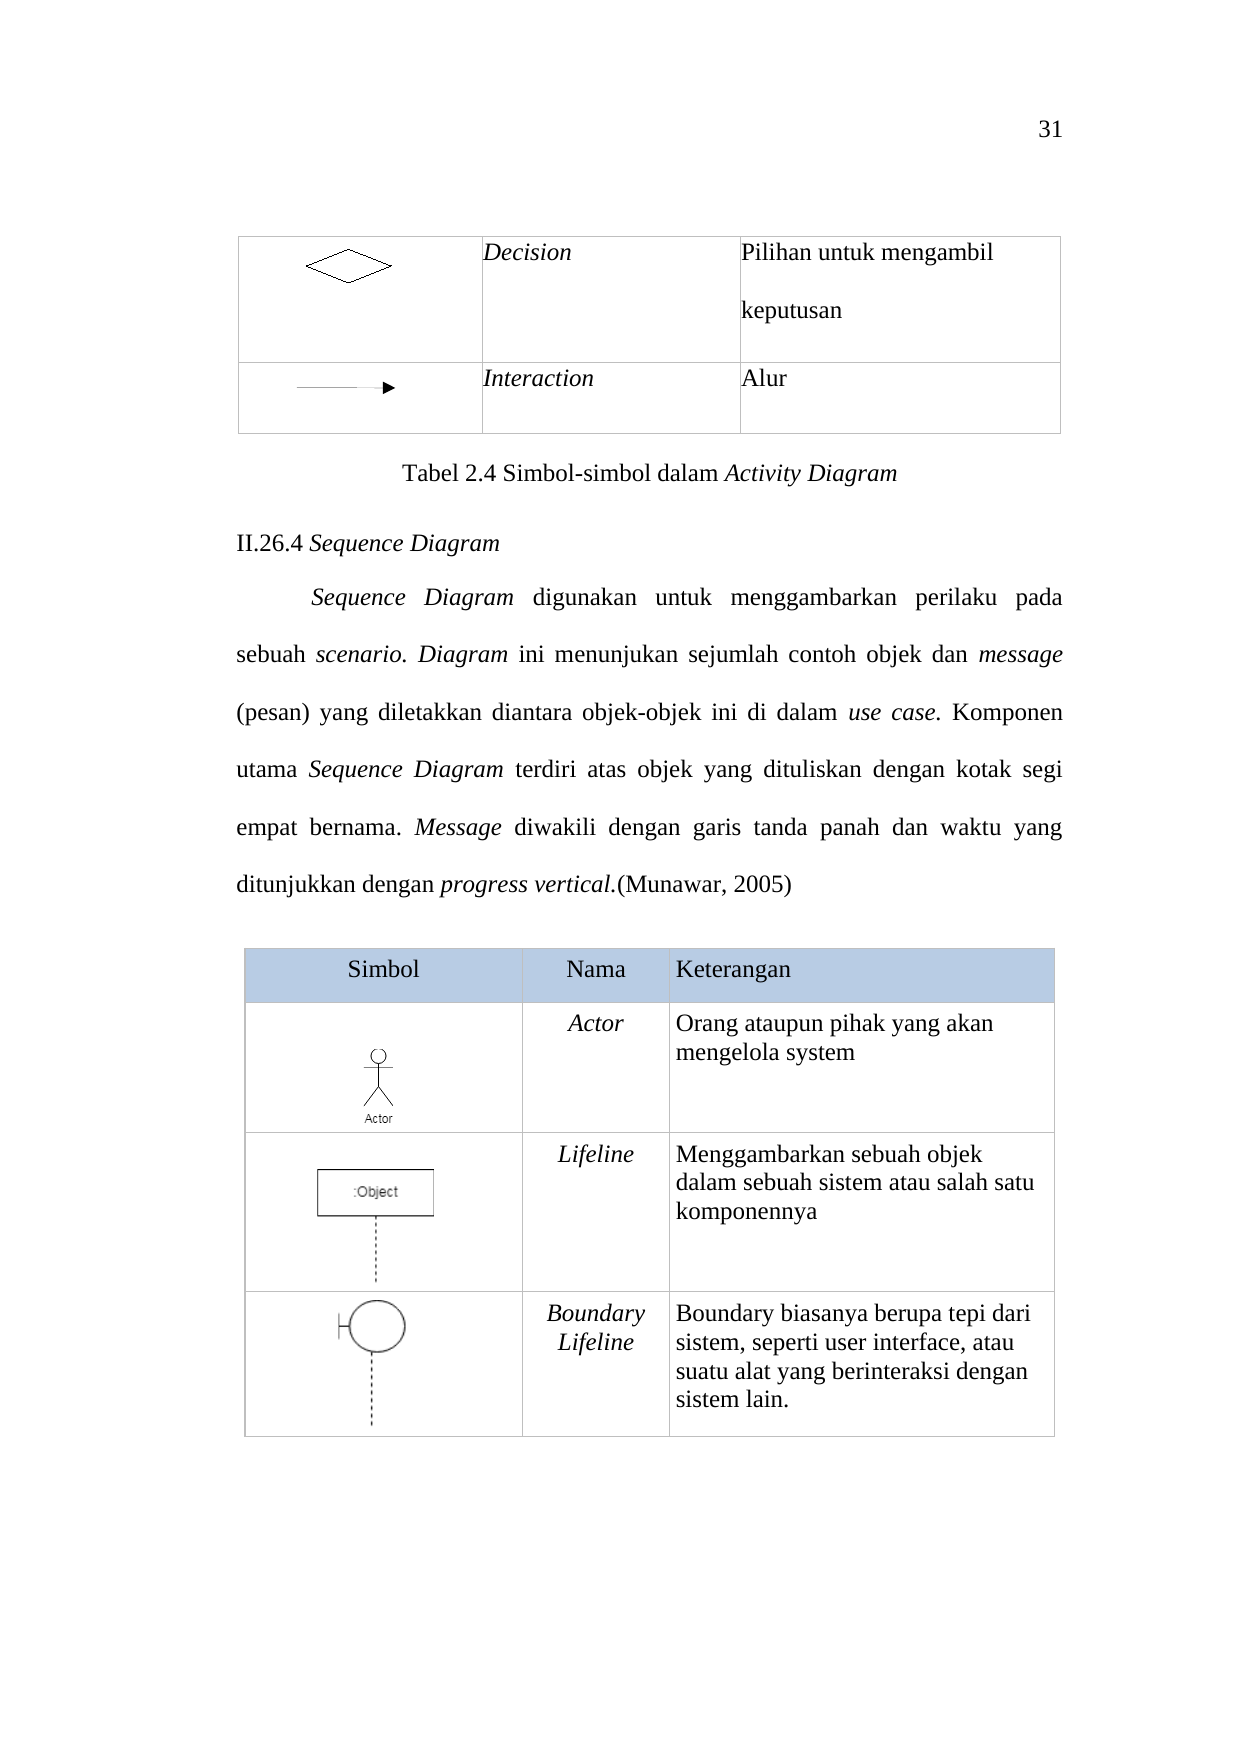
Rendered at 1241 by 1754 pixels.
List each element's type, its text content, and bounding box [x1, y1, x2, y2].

table_header Nama [523, 949, 669, 1002]
picture [338, 1300, 407, 1430]
table_cell Boundary biasanya berupa tepi dari sistem, seperti user interface, atau suatu alat yang berinteraksi dengan sistem lain. [670, 1292, 1054, 1436]
text Sequence Diagram digunakan untuk menggambarkan perilaku pada sebuah scenario. Diagram ini menunjukan sejumlah contoh objek dan message (pesan) yang diletakkan diantara objek-objek ini di dalam use case. Komponen utama Sequence Diagram terdiri atas objek yang dituliskan dengan kotak segi empat bernama. Message diwakili dengan garis tanda panah dan waktu yang ditunjukkan dengan progress vertical.(Munawar, 2005) [236, 582, 1063, 898]
table_cell Pilihan untuk mengambil keputusan [741, 237, 1060, 362]
table_cell Menggambarkan sebuah objek dalam sebuah sistem atau salah satu komponennya [670, 1133, 1054, 1291]
table_cell Orang ataupun pihak yang akan mengelola system [670, 1003, 1054, 1132]
table_cell [246, 1003, 522, 1132]
table_cell Decision [483, 237, 740, 362]
table_header Simbol [246, 949, 522, 1002]
table_cell Interaction [483, 363, 740, 433]
table_cell Alur [741, 363, 1060, 433]
subtitle Sequence Diagram [236, 528, 1063, 557]
picture [317, 1169, 434, 1286]
text Tabel 2.4 Simbol-simbol dalam Activity Diagram [236, 458, 1063, 487]
table_cell [239, 237, 482, 362]
table_cell Lifeline [523, 1133, 669, 1291]
picture [363, 1049, 393, 1126]
table_cell [239, 363, 482, 433]
table_cell Boundary Lifeline [523, 1292, 669, 1436]
table_cell Actor [523, 1003, 669, 1132]
table_cell [246, 1133, 522, 1291]
table_header Keterangan [670, 949, 1054, 1002]
table_cell [246, 1292, 522, 1436]
